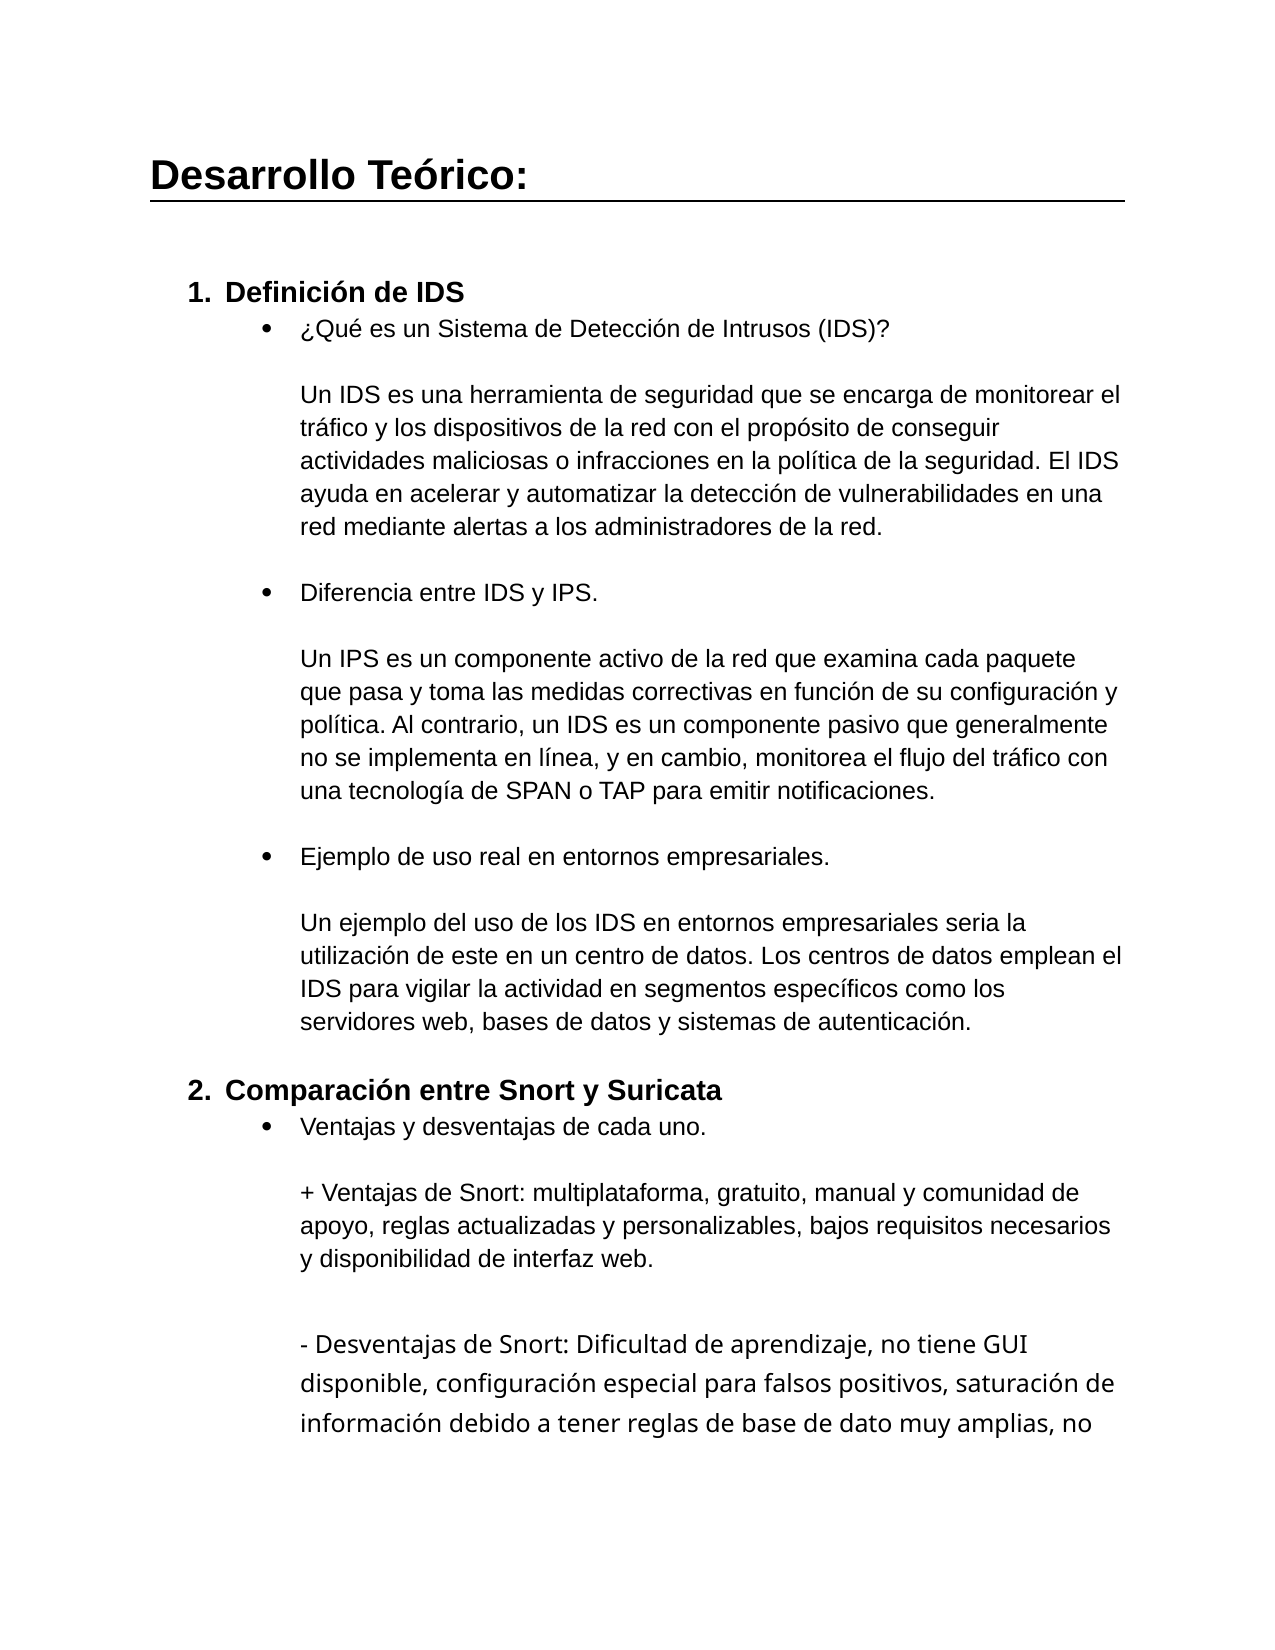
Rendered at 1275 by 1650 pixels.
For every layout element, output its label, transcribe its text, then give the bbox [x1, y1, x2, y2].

list Un ejemplo del uso de los IDS en entornos empresariales seria la utilización de este en un centro de datos. Los centros de datos emplean el IDS para vigilar la actividad en segmentos específicos como los servidores web, bases de datos y sistemas de autenticación. [300, 908, 1125, 1036]
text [300, 1327, 1125, 1439]
list Definición de IDS [187, 275, 1125, 309]
list Ejemplo de uso real en entornos empresariales. [262, 842, 1125, 871]
list Ventajas y desventajas de cada uno. [262, 1112, 1125, 1141]
list Diferencia entre IDS y IPS. [262, 578, 1125, 607]
text Desarrollo Teórico: [150, 150, 1125, 200]
list ¿Qué es un Sistema de Detección de Intrusos (IDS)? [262, 314, 1125, 342]
list Un IPS es un componente activo de la red que examina cada paquete que pasa y toma las medidas correctivas en función de su configuración y política. Al contrario, un IDS es un componente pasivo que generalmente no se implementa en línea, y en cambio, monitorea el flujo del tráfico con una tecnología de SPAN o TAP para emitir notificaciones. [300, 644, 1125, 805]
list Comparación entre Snort y Suricata [187, 1073, 1125, 1107]
list Un IDS es una herramienta de seguridad que se encarga de monitorear el tráfico y los dispositivos de la red con el propósito de conseguir actividades maliciosas o infracciones en la política de la seguridad. El IDS ayuda en acelerar y automatizar la detección de vulnerabilidades en una red mediante alertas a los administradores de la red. [300, 380, 1125, 541]
list + Ventajas de Snort: multiplataforma, gratuito, manual y comunidad de apoyo, reglas actualizadas y personalizables, bajos requisitos necesarios y disponibilidad de interfaz web. [300, 1178, 1125, 1273]
